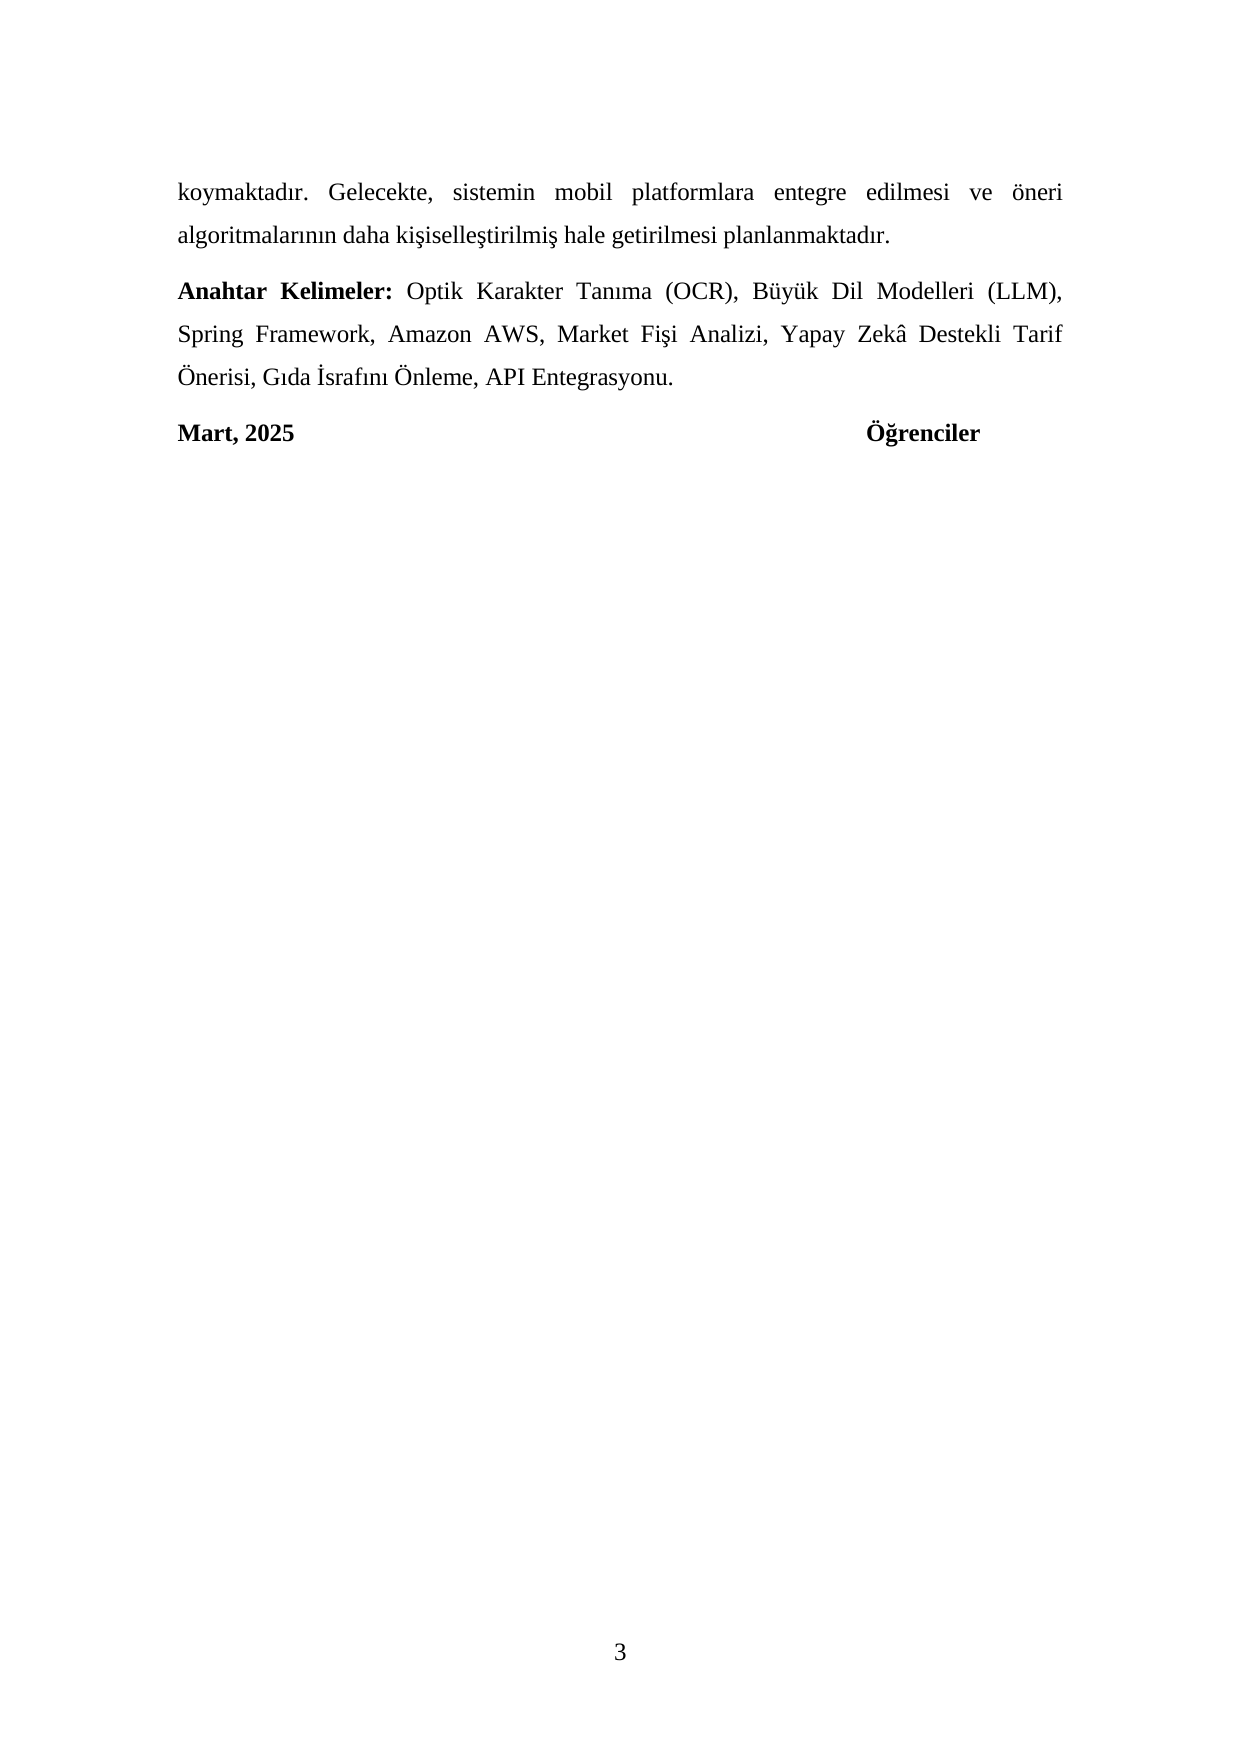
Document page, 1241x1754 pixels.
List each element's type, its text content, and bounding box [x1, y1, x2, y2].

text Anahtar Kelimeler: Optik Karakter Tanıma (OCR), Büyük Dil Modelleri (LLM), Spring Framework, Amazon AWS, Market Fişi Analizi, Yapay Zekâ Destekli Tarif Önerisi, Gıda İsrafını Önleme, API Entegrasyonu. [177, 276, 1063, 391]
text Mart, 2025 Öğrenciler [177, 418, 1063, 447]
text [177, 177, 1063, 249]
